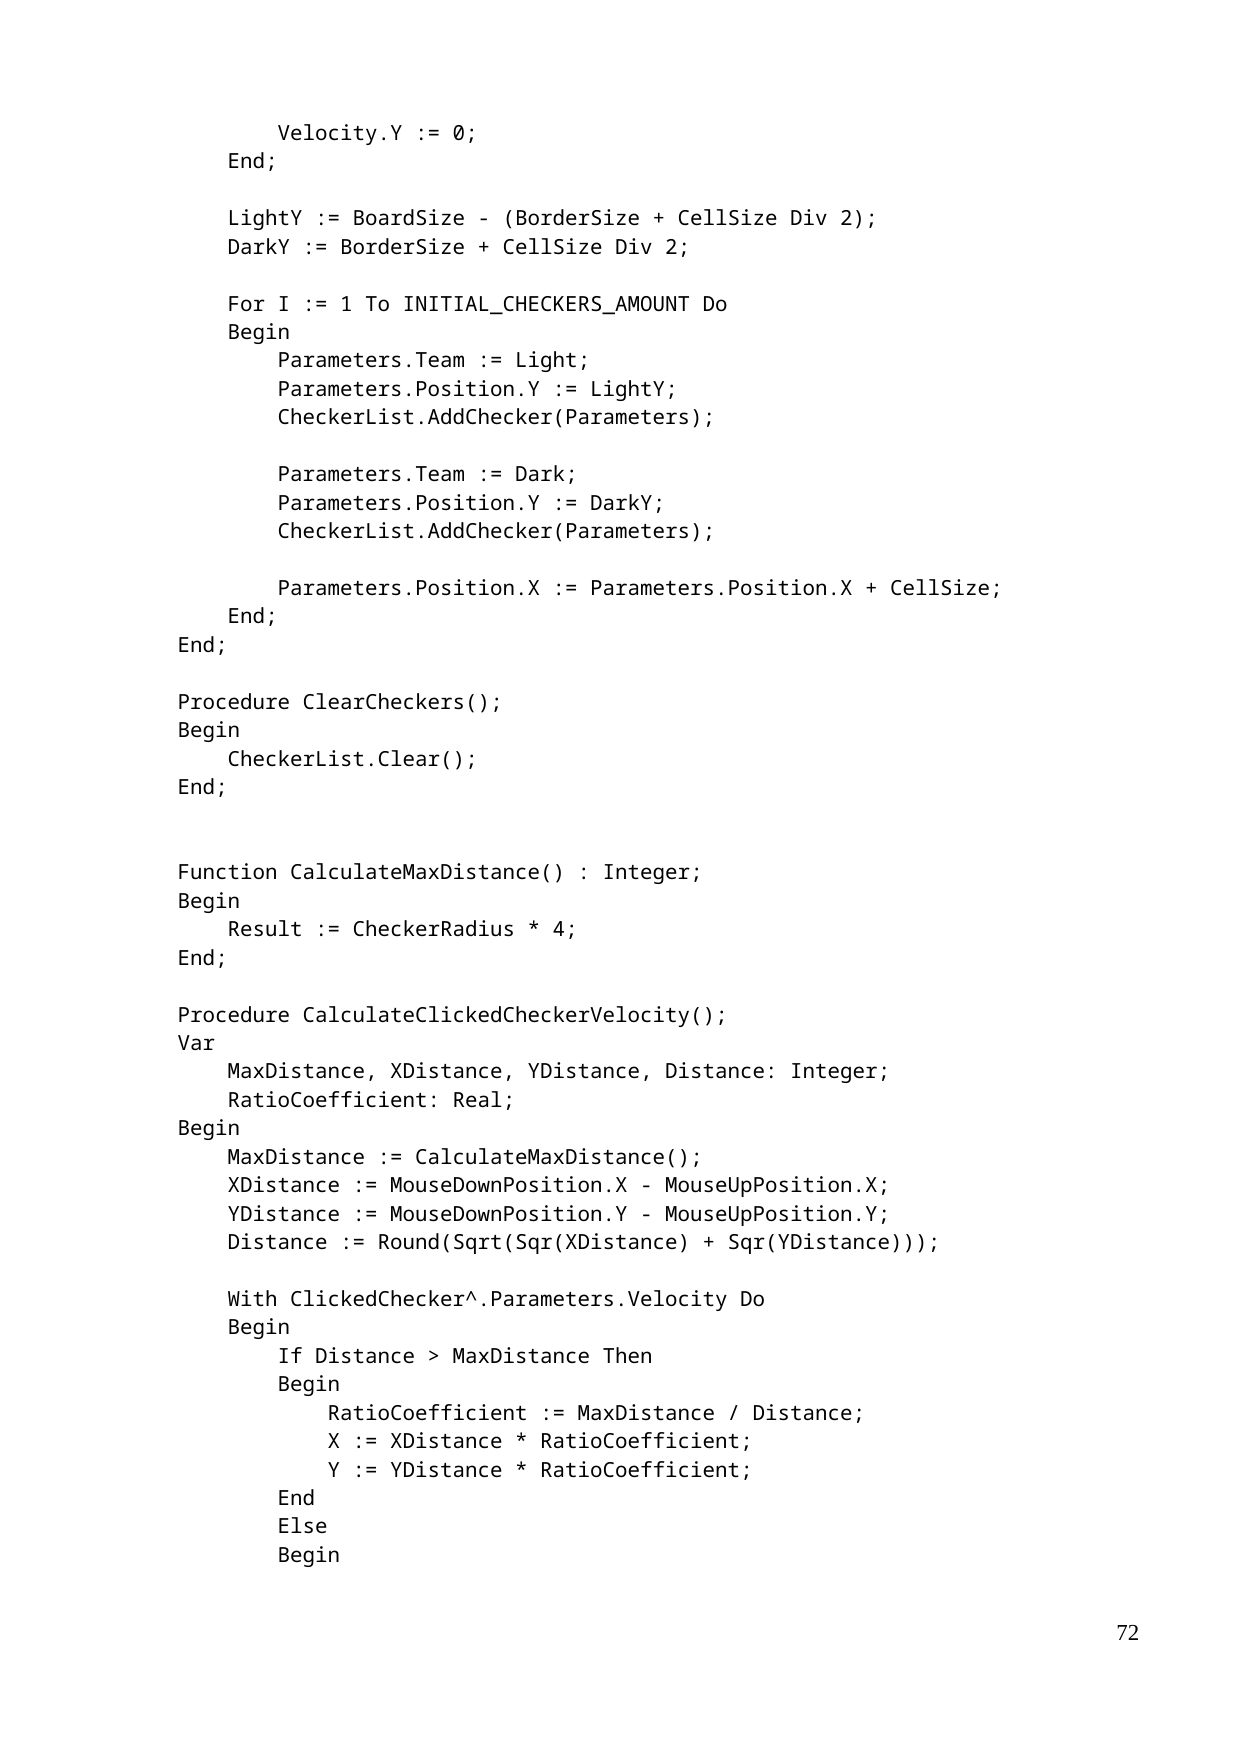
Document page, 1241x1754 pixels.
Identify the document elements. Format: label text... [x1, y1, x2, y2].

text Begin [177, 1540, 1152, 1568]
text CheckerList.Clear(); [177, 744, 1152, 772]
text Begin [177, 1312, 1152, 1341]
text Y := YDistance * RatioCoefficient; [177, 1455, 1152, 1483]
text Parameters.Position.X := Parameters.Position.X + CellSize; [177, 573, 1152, 602]
text Function CalculateMaxDistance() : Integer; [177, 857, 1152, 886]
text LightY := BoardSize - (BorderSize + CellSize Div 2); [177, 203, 1152, 232]
text Procedure CalculateClickedCheckerVelocity(); [177, 1000, 1152, 1028]
text RatioCoefficient: Real; [177, 1085, 1152, 1113]
text CheckerList.AddChecker(Parameters); [177, 402, 1152, 431]
text Procedure ClearCheckers(); [177, 687, 1152, 715]
text End; [177, 772, 1152, 801]
text X := XDistance * RatioCoefficient; [177, 1426, 1152, 1455]
text Velocity.Y := 0; [177, 118, 1152, 147]
text Begin [177, 317, 1152, 346]
text End; [177, 147, 1152, 175]
text Begin [177, 886, 1152, 914]
text DarkY := BorderSize + CellSize Div 2; [177, 232, 1152, 260]
text Result := CheckerRadius * 4; [177, 914, 1152, 943]
text Distance := Round(Sqrt(Sqr(XDistance) + Sqr(YDistance))); [177, 1227, 1152, 1256]
text Begin [177, 1113, 1152, 1142]
text MaxDistance := CalculateMaxDistance(); [177, 1142, 1152, 1170]
text Else [177, 1512, 1152, 1540]
text Parameters.Team := Dark; [177, 459, 1152, 488]
text End; [177, 943, 1152, 971]
text End; [177, 630, 1152, 658]
text Var [177, 1028, 1152, 1057]
text CheckerList.AddChecker(Parameters); [177, 516, 1152, 545]
text End [177, 1483, 1152, 1512]
text RatioCoefficient := MaxDistance / Distance; [177, 1398, 1152, 1426]
text MaxDistance, XDistance, YDistance, Distance: Integer; [177, 1057, 1152, 1085]
text Begin [177, 715, 1152, 744]
text For I := 1 To INITIAL_CHECKERS_AMOUNT Do [177, 289, 1152, 317]
text Parameters.Position.Y := DarkY; [177, 488, 1152, 516]
text Parameters.Team := Light; [177, 346, 1152, 374]
text Parameters.Position.Y := LightY; [177, 374, 1152, 402]
text Begin [177, 1369, 1152, 1398]
text If Distance > MaxDistance Then [177, 1341, 1152, 1369]
text With ClickedChecker^.Parameters.Velocity Do [177, 1284, 1152, 1312]
text YDistance := MouseDownPosition.Y - MouseUpPosition.Y; [177, 1199, 1152, 1227]
text XDistance := MouseDownPosition.X - MouseUpPosition.X; [177, 1170, 1152, 1199]
text End; [177, 602, 1152, 630]
